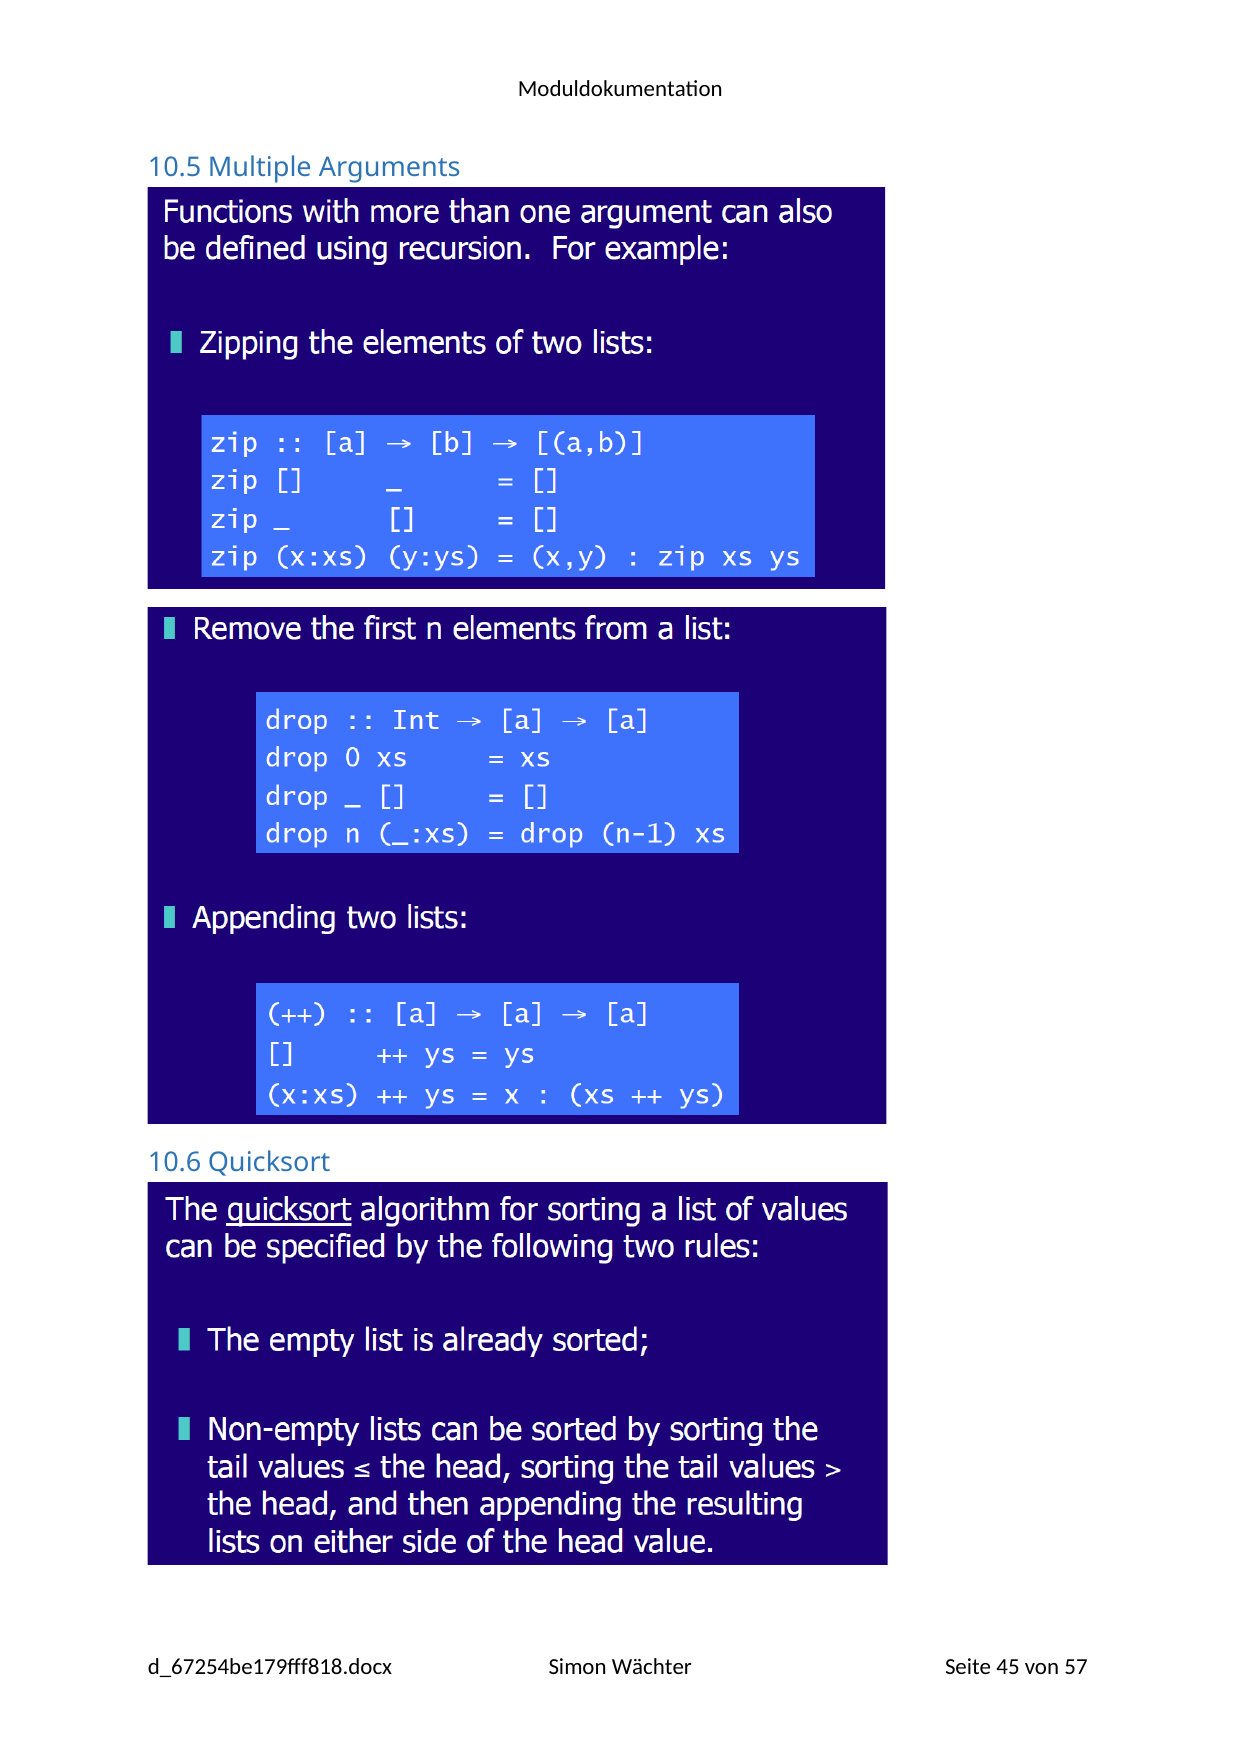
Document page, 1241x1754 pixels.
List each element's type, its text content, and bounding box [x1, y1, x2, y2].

subtitle Quicksort [148, 1142, 1093, 1179]
subtitle Multiple Arguments [148, 148, 1093, 184]
picture [147, 187, 885, 589]
picture [147, 607, 887, 1124]
picture [147, 1182, 888, 1565]
